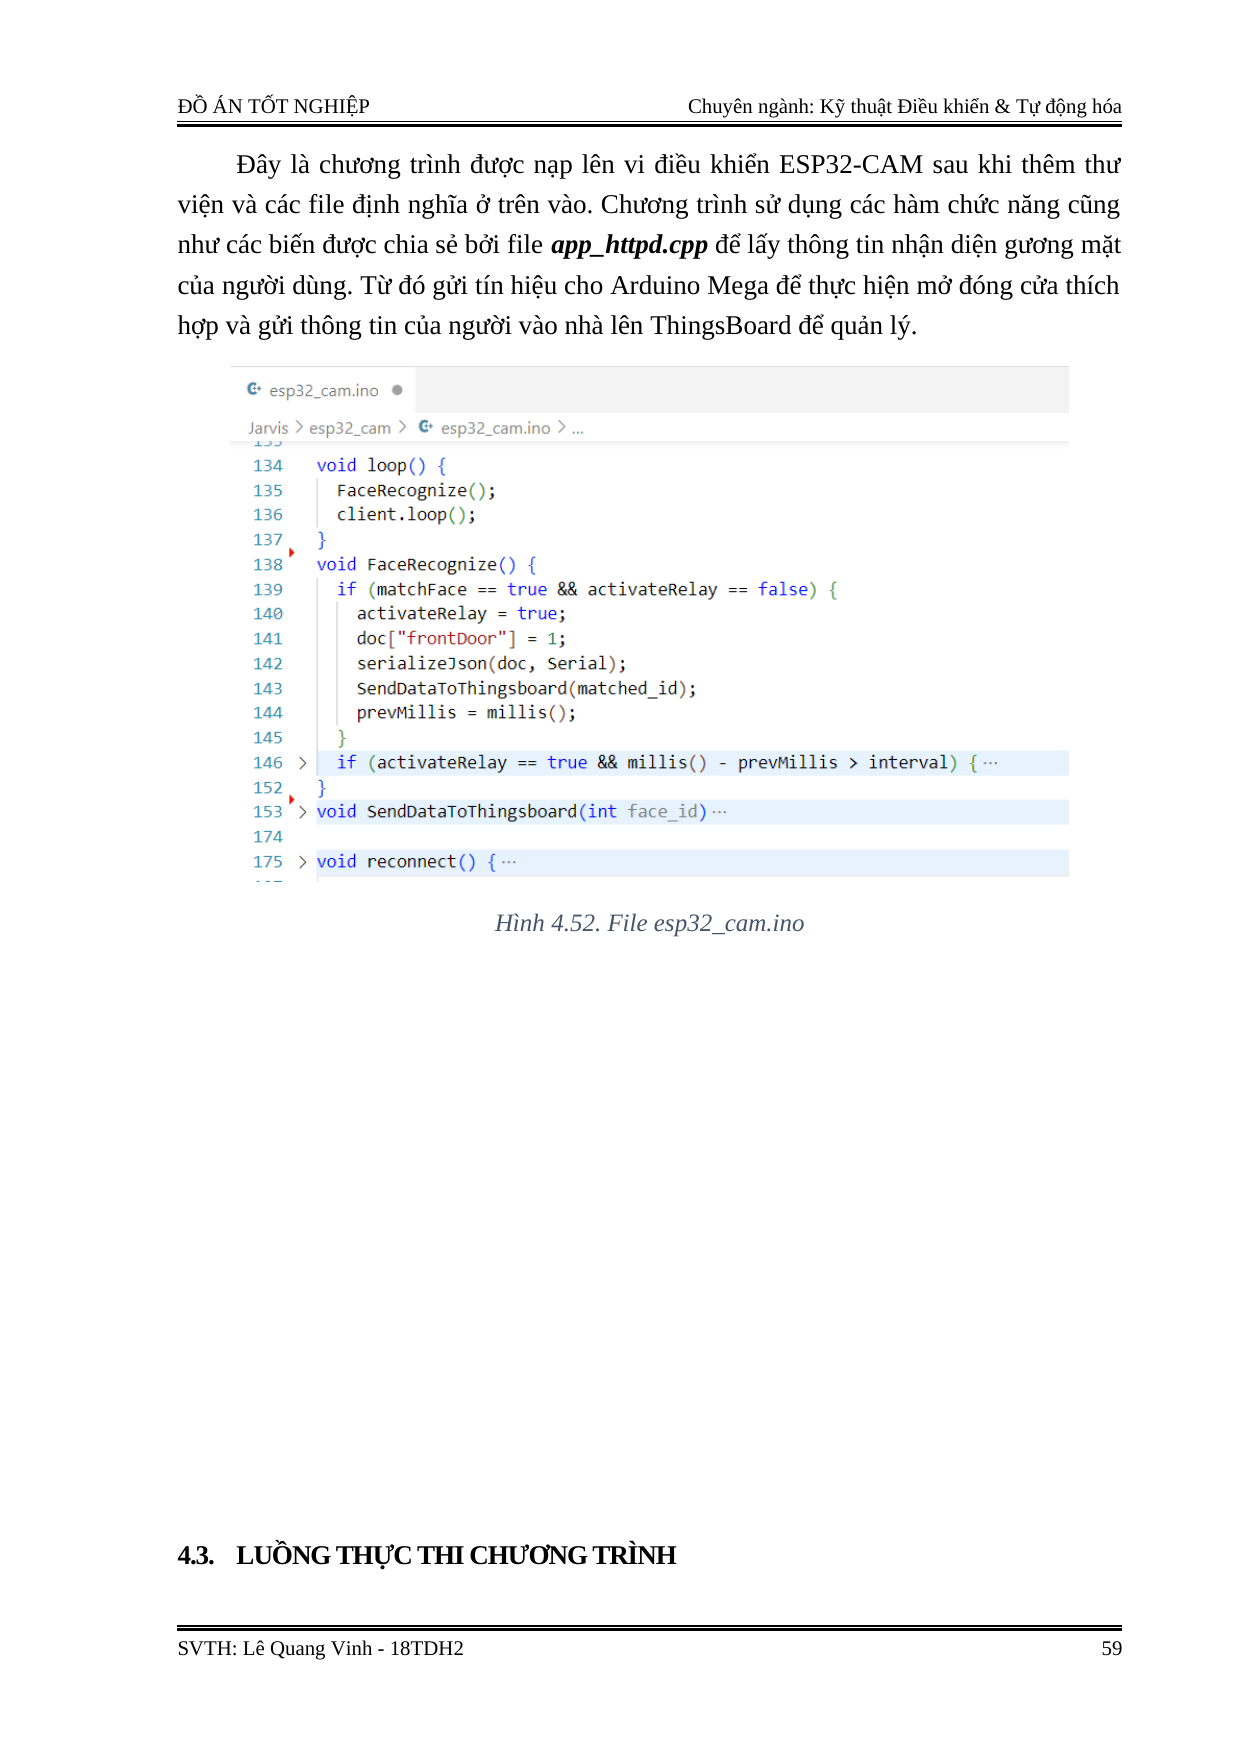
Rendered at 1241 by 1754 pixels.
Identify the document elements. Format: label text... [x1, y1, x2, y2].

picture [230, 366, 1069, 882]
text Đây là chương trình được nạp lên vi điều khiển ESP32-CAM sau khi thêm thư viện và các file định nghĩa ở trên vào. Chương trình sử dụng các hàm chức năng cũng như các biến được chia sẻ bởi file app_httpd.cpp để lấy thông tin nhận diện gương mặt của người dùng. Từ đó gửi tín hiệu cho Arduino Mega để thực hiện mở đóng cửa thích hợp và gửi thông tin của người vào nhà lên ThingsBoard để quản lý. [177, 148, 1122, 341]
subtitle Luồng thực thi chương trình [177, 1539, 1122, 1570]
